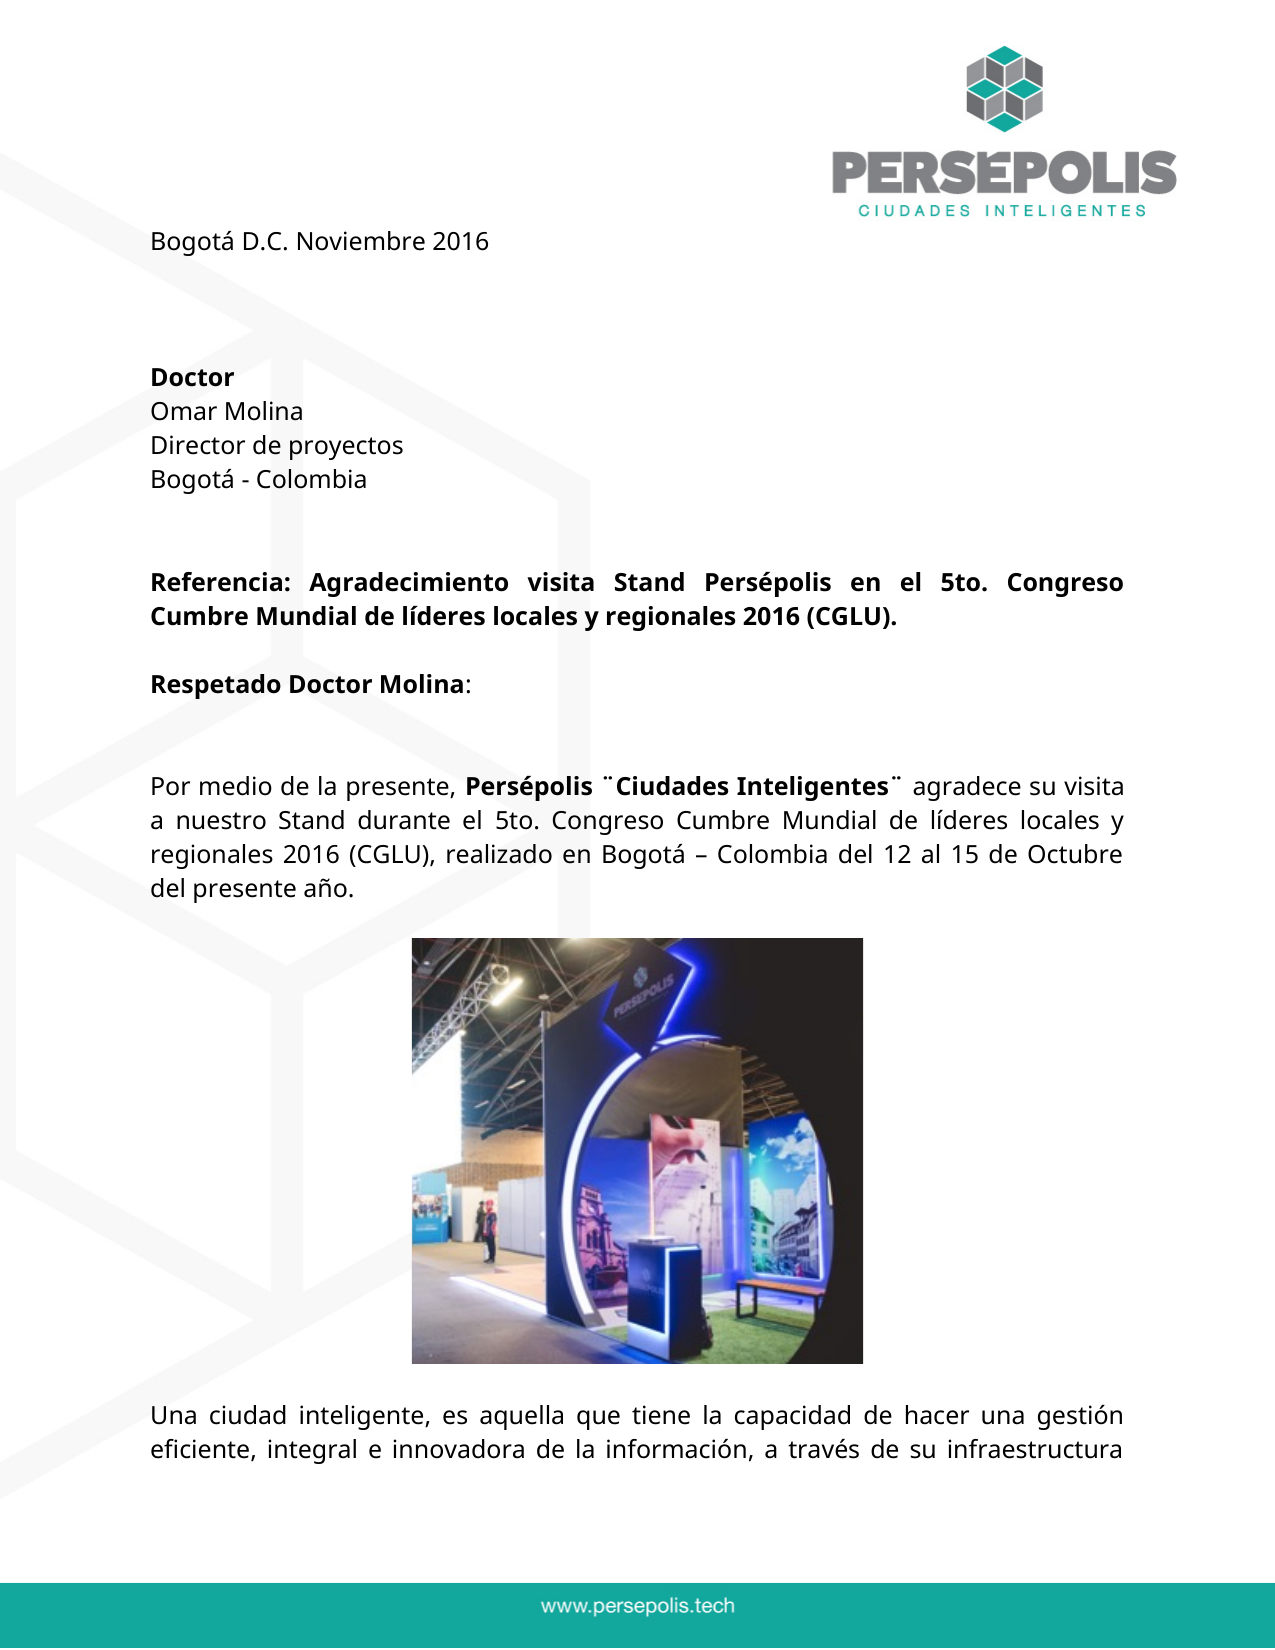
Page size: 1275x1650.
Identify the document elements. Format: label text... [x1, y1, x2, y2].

text Por medio de la presente, Persépolis ¨Ciudades Inteligentes¨ agradece su visita a nuestro Stand durante el 5to. Congreso Cumbre Mundial de líderes locales y regionales 2016 (CGLU), realizado en Bogotá – Colombia del 12 al 15 de Octubre del presente año. [150, 769, 1125, 905]
text Director de proyectos [150, 428, 1125, 462]
text Referencia: Agradecimiento visita Stand Persépolis en el 5to. Congreso Cumbre Mundial de líderes locales y regionales 2016 (CGLU). [150, 564, 1125, 632]
text Respetado Doctor Molina: [150, 666, 1125, 701]
text Doctor [150, 360, 1125, 394]
text Bogotá D.C. Noviembre 2016 [150, 224, 1125, 258]
picture [0, 0, 1275, 1648]
text Omar Molina [150, 394, 1125, 428]
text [150, 1398, 1125, 1466]
text Bogotá - Colombia [150, 462, 1125, 496]
